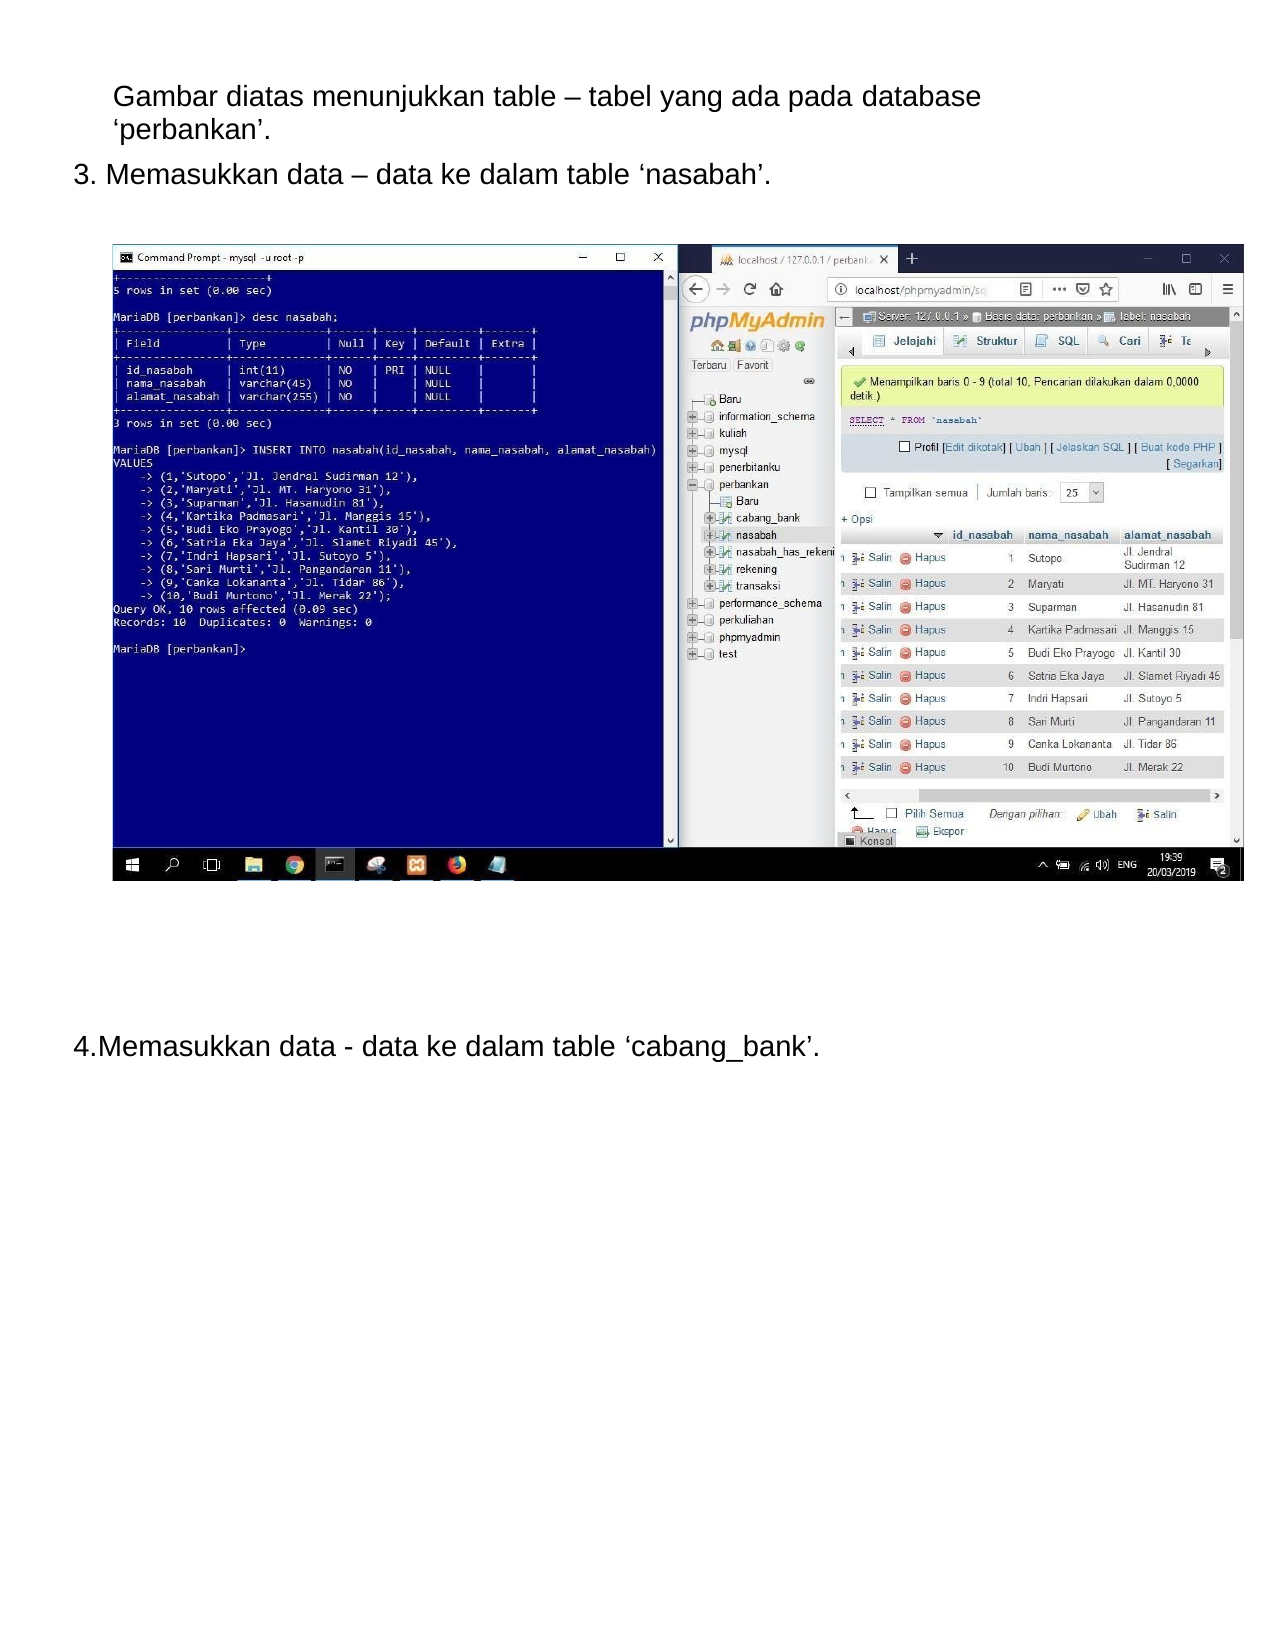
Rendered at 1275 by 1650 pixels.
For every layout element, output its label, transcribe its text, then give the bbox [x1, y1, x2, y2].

list Memasukkan data – data ke dalam table ‘nasabah’. [73, 157, 1260, 191]
text Gambar diatas menunjukkan table – tabel yang ada pada database ‘perbankan’. [113, 79, 1133, 146]
list Memasukkan data - data ke dalam table ‘cabang_bank’. [73, 1029, 1260, 1063]
picture [112, 244, 1244, 881]
